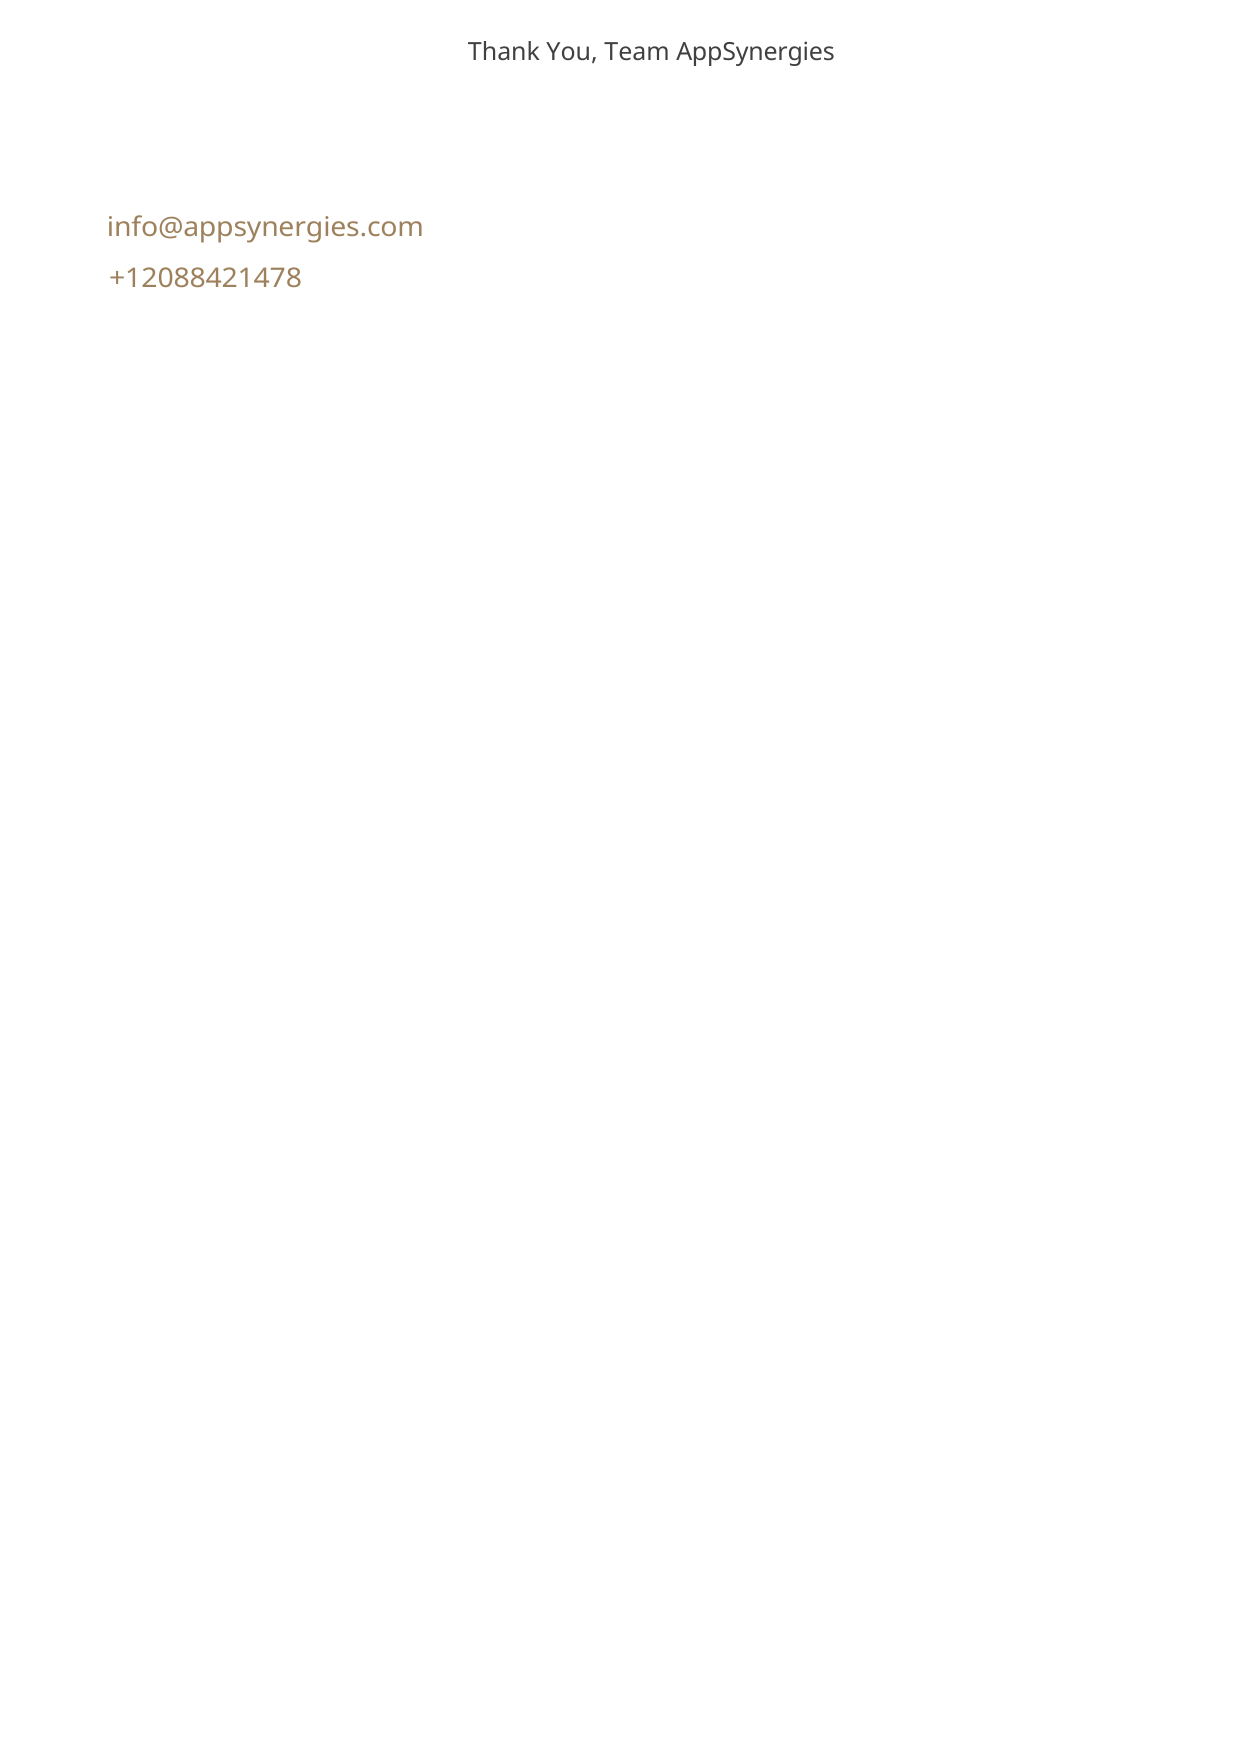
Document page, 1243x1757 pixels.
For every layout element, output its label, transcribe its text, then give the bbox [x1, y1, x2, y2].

text info@appsynergies.com [59, 208, 1243, 245]
text +12088421478 [59, 258, 1243, 295]
text Thank You, Team AppSynergies [187, 33, 1116, 67]
